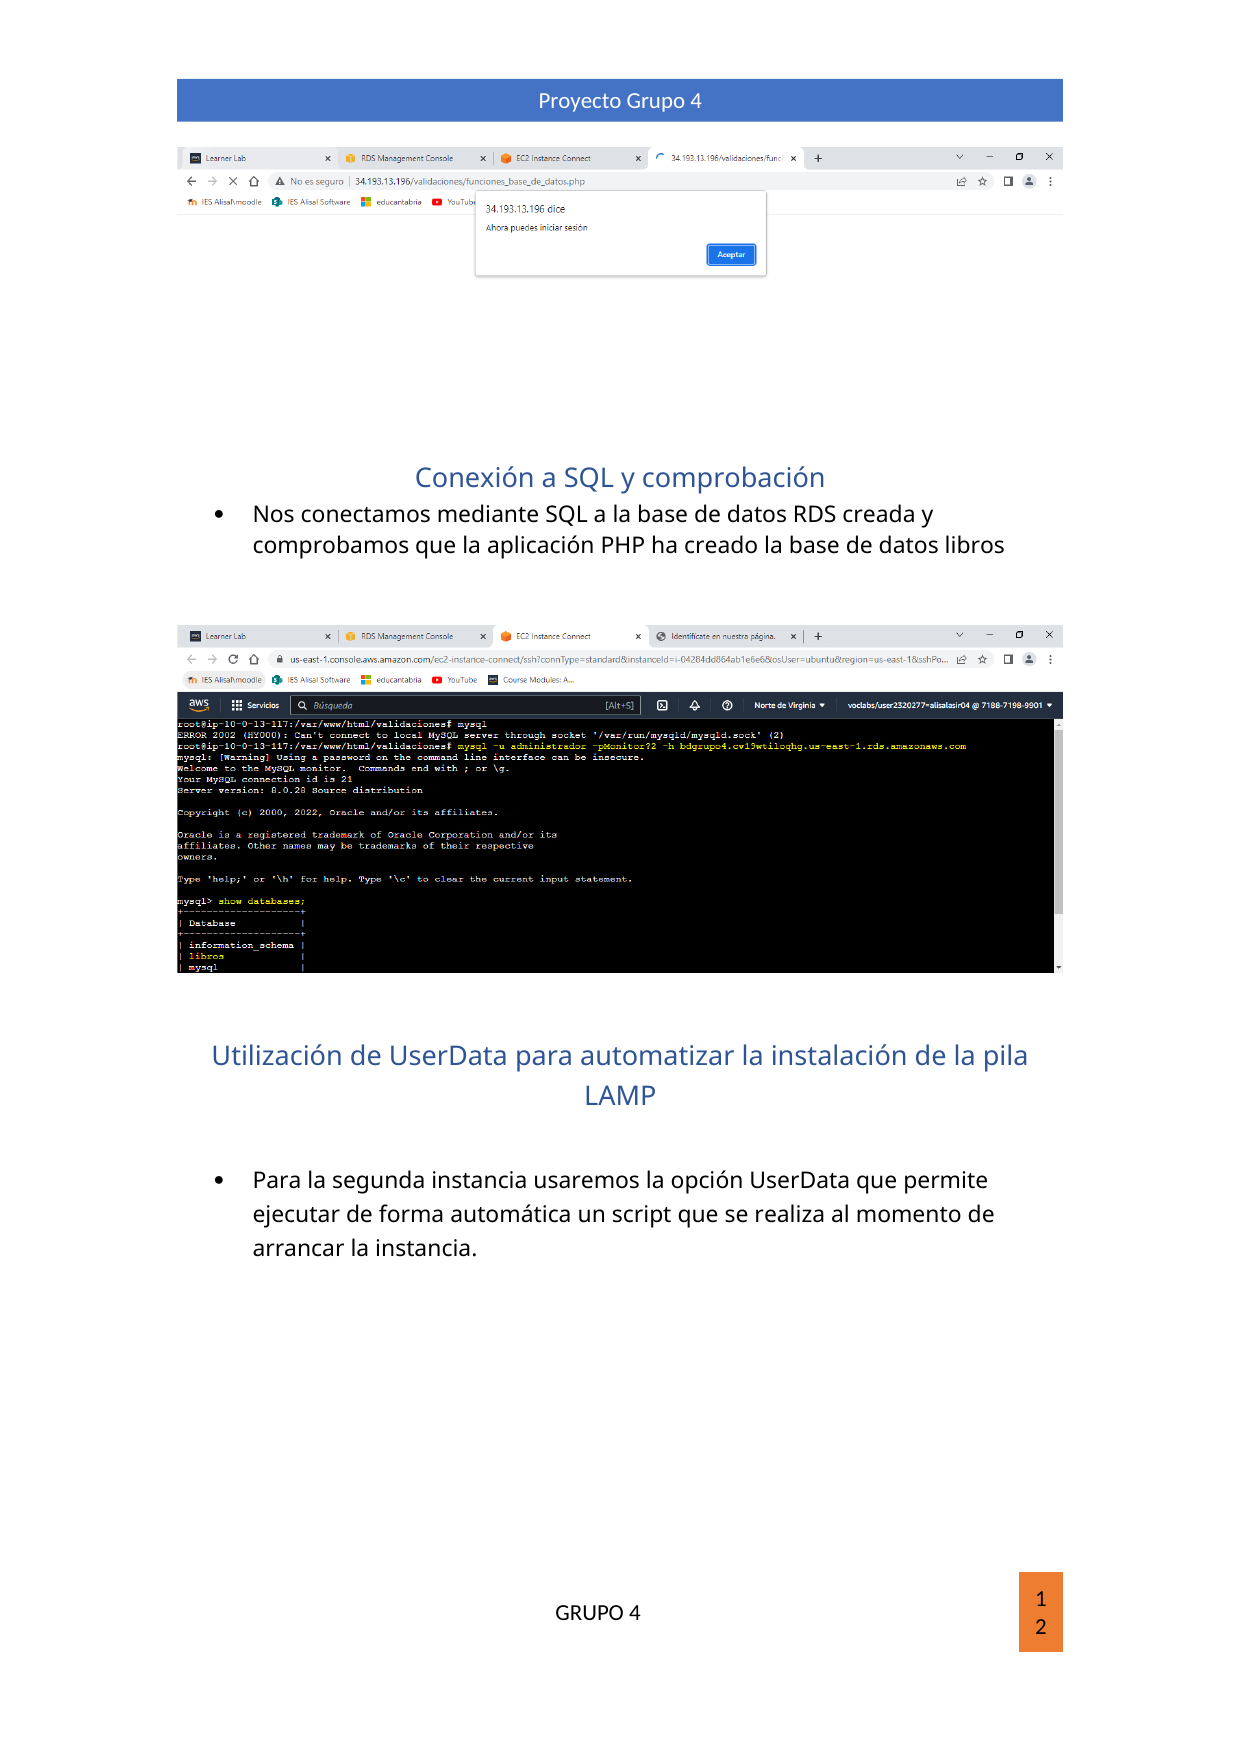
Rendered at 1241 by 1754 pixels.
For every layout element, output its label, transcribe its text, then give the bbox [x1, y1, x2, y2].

picture [177, 147, 1063, 298]
subtitle Conexión a SQL y comprobación [177, 458, 1063, 495]
picture [177, 625, 1063, 973]
subtitle Utilización de UserData para automatizar la instalación de la pila LAMP [177, 1037, 1063, 1113]
list Para la segunda instancia usaremos la opción UserData que permite ejecutar de forma automática un script que se realiza al momento de arrancar la instancia. [215, 1164, 1063, 1263]
list Nos conectamos mediante SQL a la base de datos RDS creada y comprobamos que la aplicación PHP ha creado la base de datos libros [215, 498, 1063, 561]
